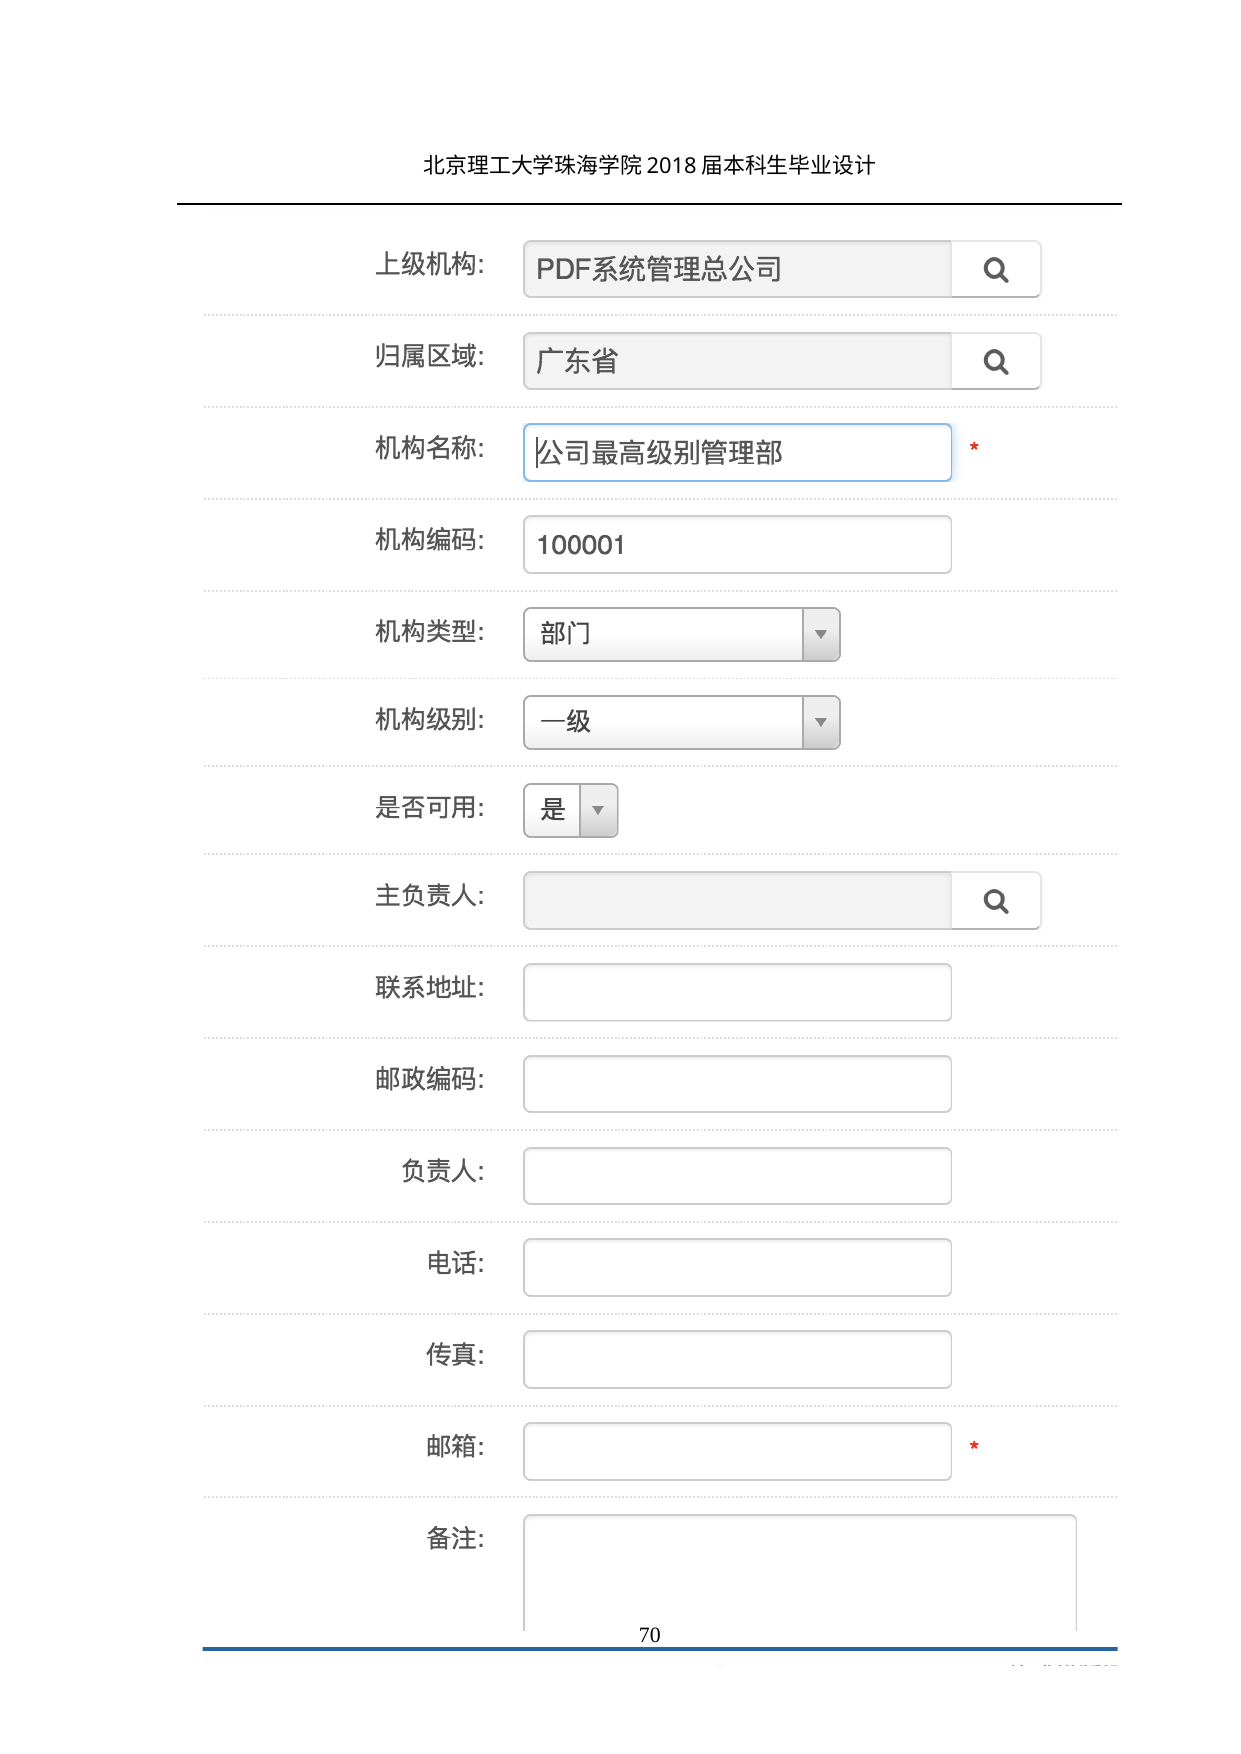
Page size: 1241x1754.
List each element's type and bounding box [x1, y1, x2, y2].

picture [202, 206, 1118, 1666]
